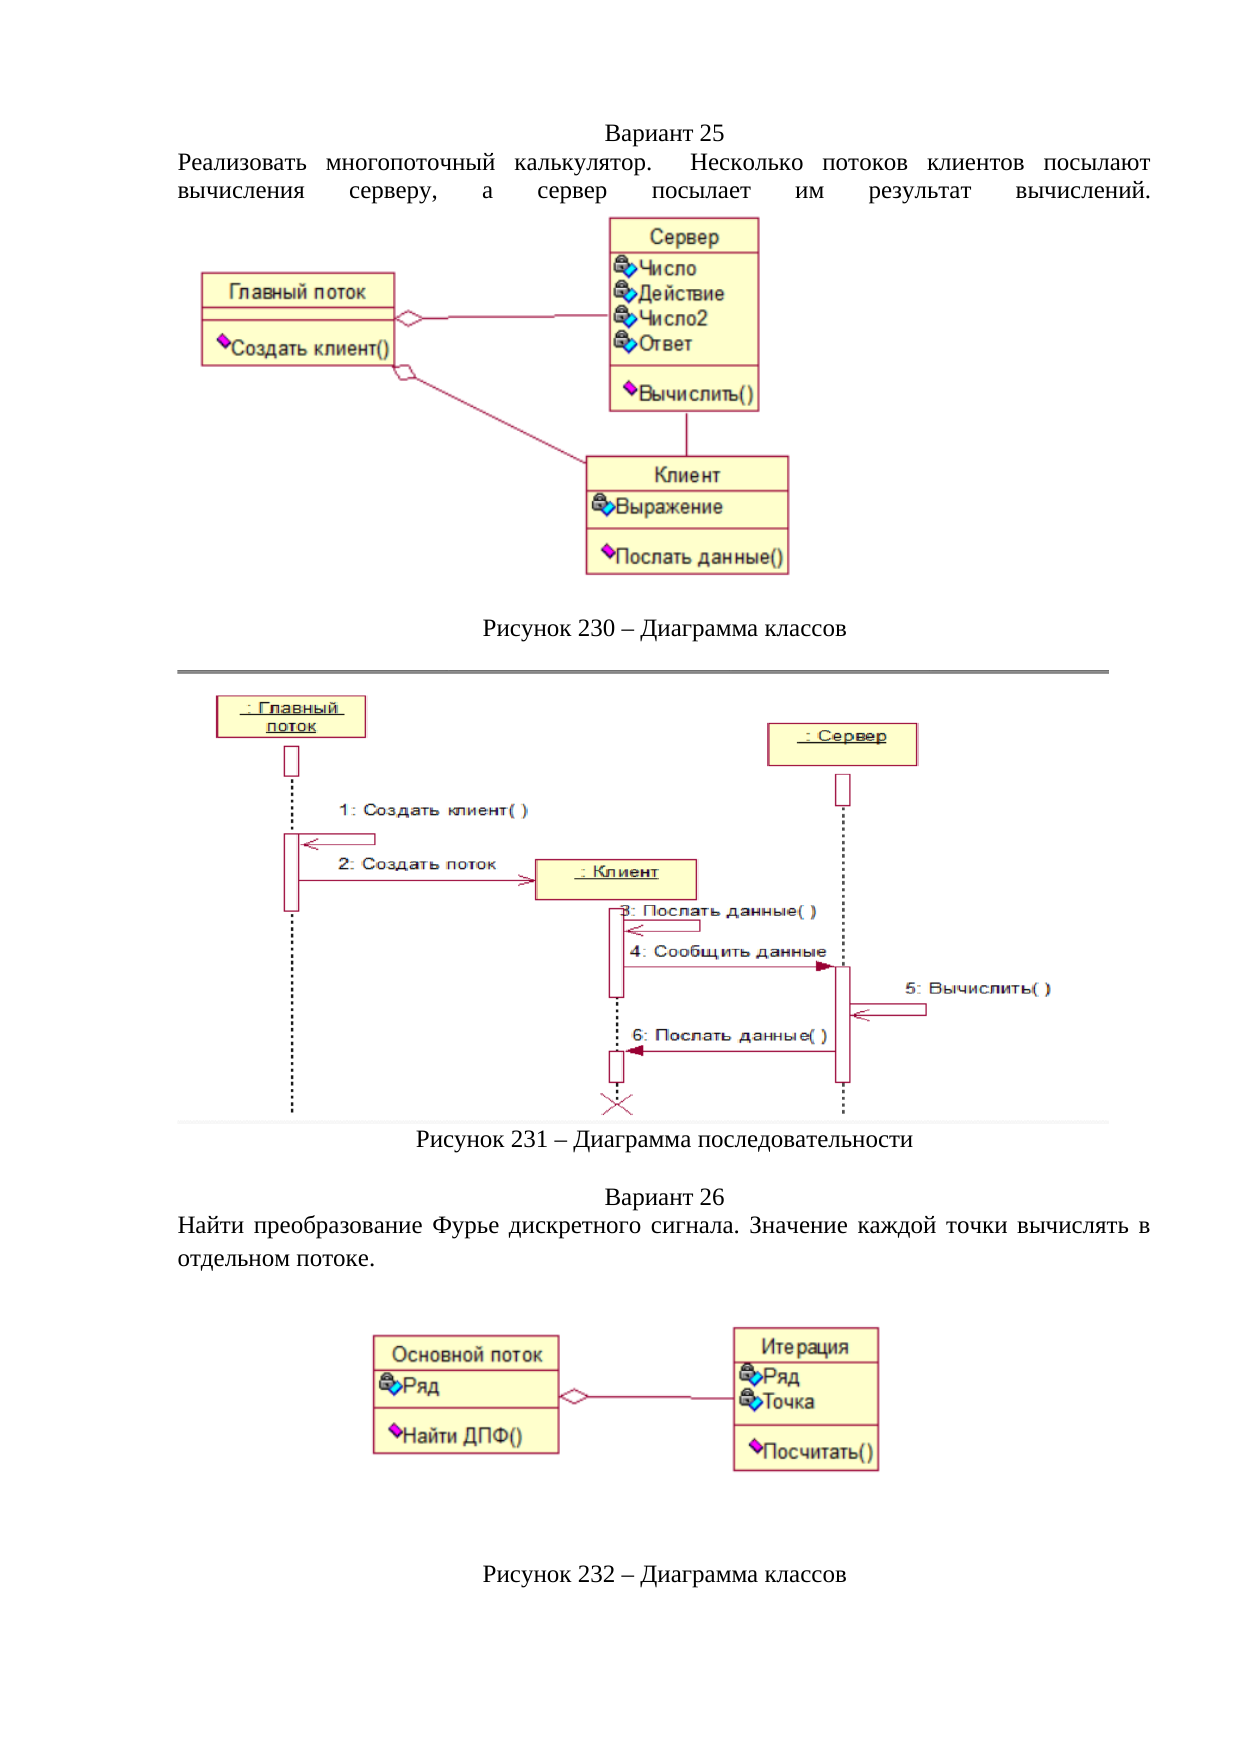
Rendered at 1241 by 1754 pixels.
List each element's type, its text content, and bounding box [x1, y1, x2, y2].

text Вариант 25 [177, 118, 1152, 147]
picture [343, 1276, 985, 1559]
text Найти преобразование Фурье дискретного сигнала. Значение каждой точки вычислять в отдельном потоке. [177, 1210, 1152, 1272]
picture [177, 670, 1109, 1124]
text Рисунок 231 – Диаграмма последовательности [177, 1124, 1152, 1153]
text Рисунок 230 – Диаграмма классов [177, 613, 1152, 642]
picture [177, 204, 876, 614]
text Рисунок 232 – Диаграмма классов [177, 1559, 1152, 1588]
text Вариант 26 [177, 1182, 1152, 1210]
